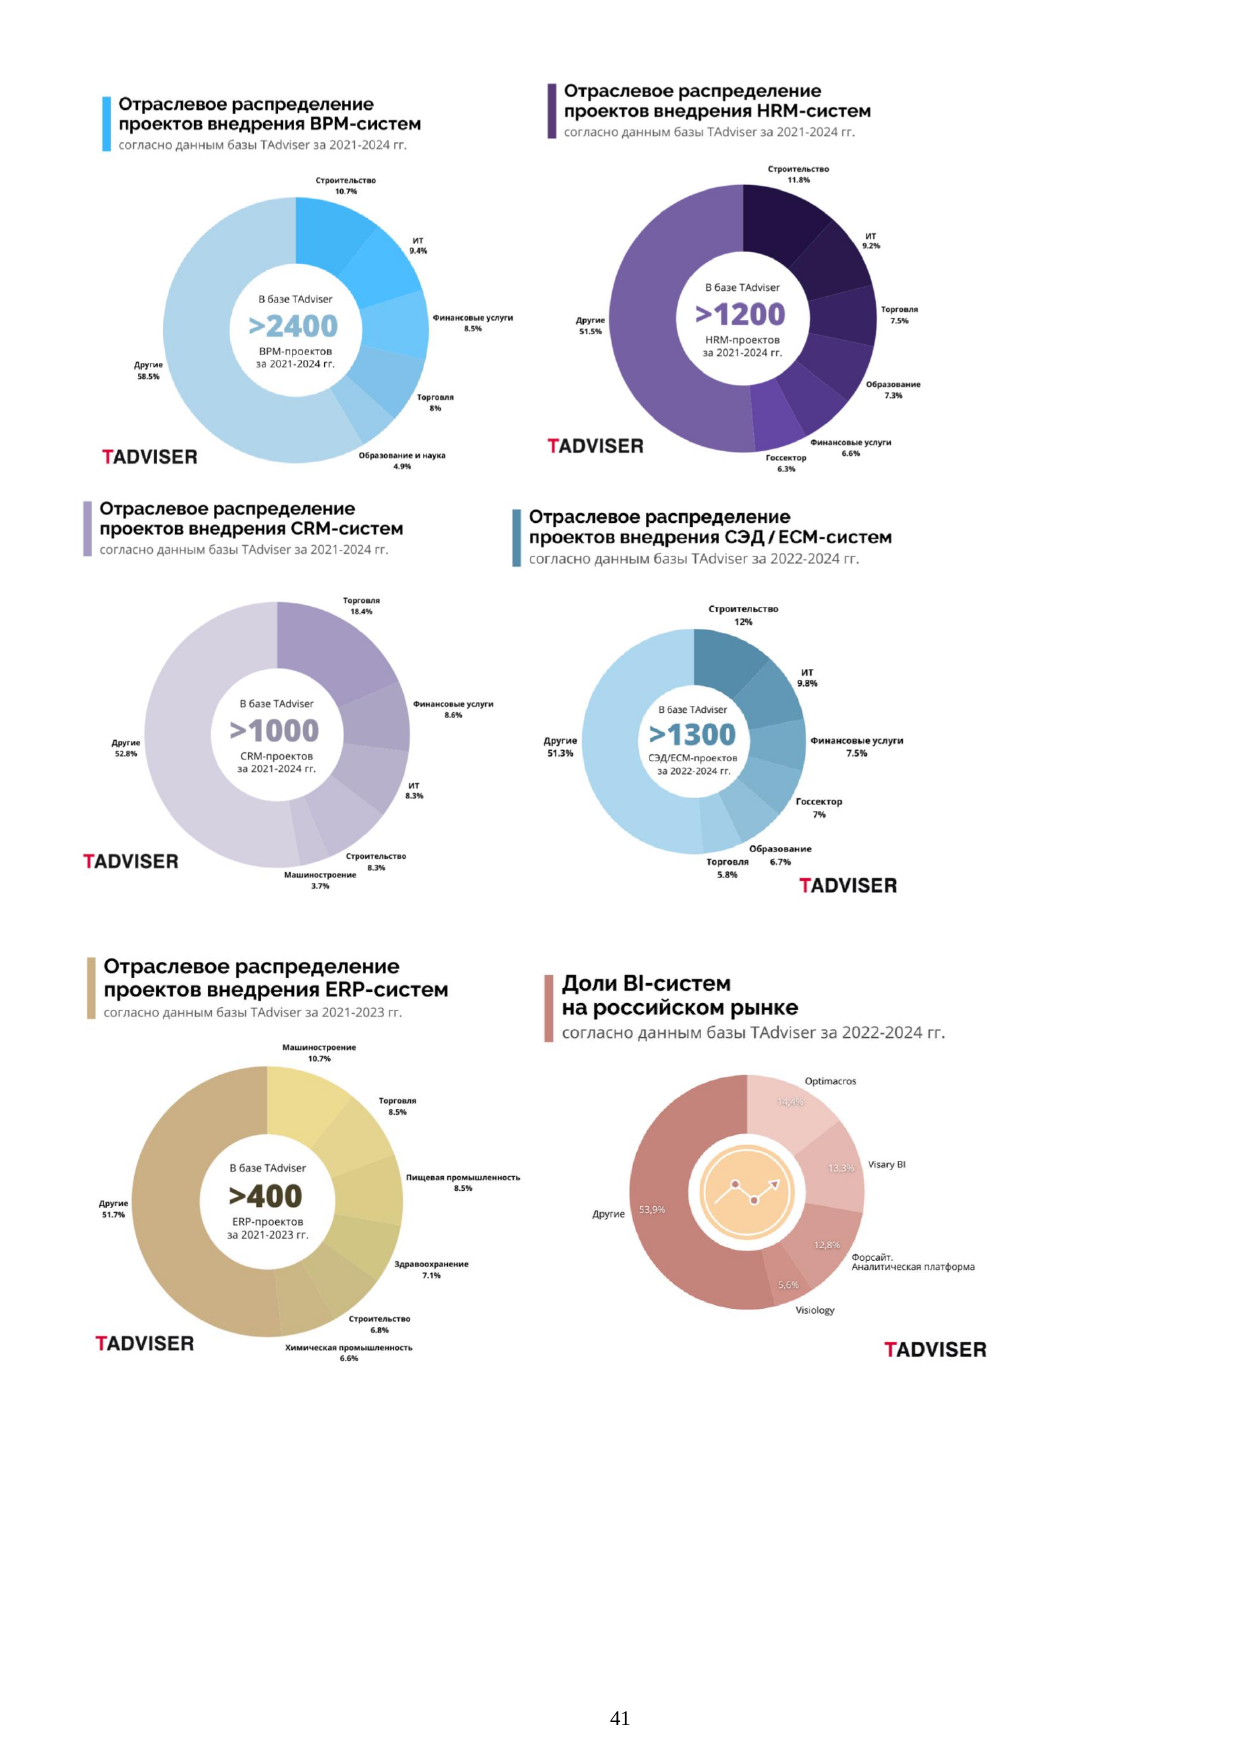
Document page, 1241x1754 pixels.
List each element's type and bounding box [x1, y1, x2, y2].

picture [505, 502, 911, 903]
picture [537, 966, 1007, 1379]
picture [75, 75, 525, 486]
picture [75, 497, 500, 903]
picture [75, 950, 533, 1379]
picture [530, 76, 933, 486]
